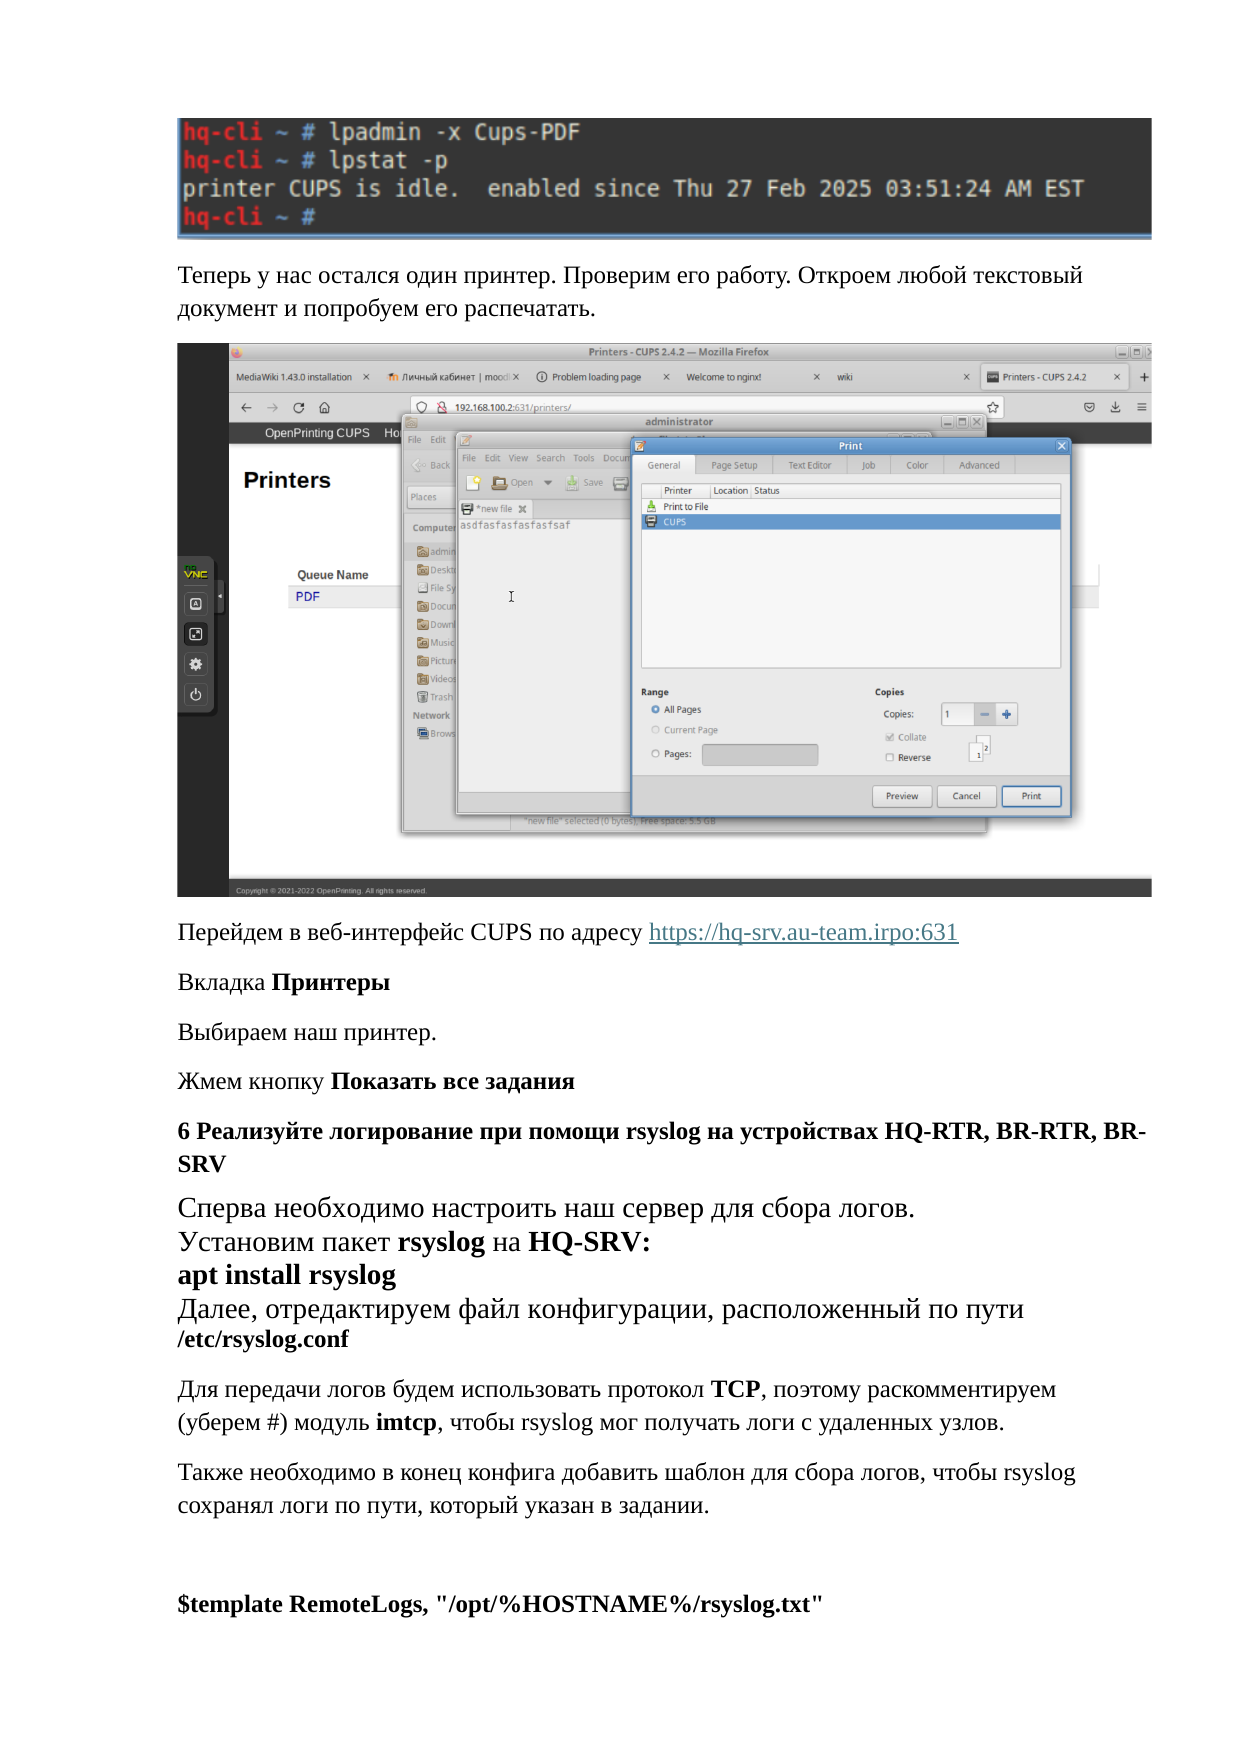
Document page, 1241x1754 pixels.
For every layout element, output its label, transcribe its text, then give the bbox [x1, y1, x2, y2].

text Далее, отредактируем файл конфигурации, расположенный по пути [177, 1291, 1152, 1324]
text Теперь у нас остался один принтер. Проверим его работу. Откроем любой текстовый документ и попробуем его распечатать. [177, 261, 1152, 322]
text Установим пакет rsyslog на HQ-SRV: [177, 1224, 1152, 1257]
picture [177, 343, 1152, 897]
text $template RemoteLogs, "/opt/%HOSTNAME%/rsyslog.txt" [177, 1589, 1152, 1618]
subtitle 6 Реализуйте логирование при помощи rsyslog на устройствах HQ-RTR, BR-RTR, BR-SRV [177, 1116, 1152, 1178]
text /etc/rsyslog.conf [177, 1324, 1152, 1353]
text Сперва необходимо настроить наш сервер для сбора логов. [177, 1190, 1152, 1224]
text apt install rsyslog [177, 1257, 1152, 1291]
text Жмем кнопку Показать все задания [177, 1066, 1152, 1095]
text Также необходимо в конец конфига добавить шаблон для сбора логов, чтобы rsyslog сохранял логи по пути, который указан в задании. [177, 1457, 1152, 1519]
text Перейдем в веб-интерфейс CUPS по адресу https://hq-srv.au-team.irpo:631 [177, 917, 1152, 946]
text Выбираем наш принтер. [177, 1017, 1152, 1045]
text Вкладка Принтеры [177, 967, 1152, 996]
text Для передачи логов будем использовать протокол TCP, поэтому раскомментируем (уберем #) модуль imtcp, чтобы rsyslog мог получать логи с удаленных узлов. [177, 1374, 1152, 1436]
picture [177, 118, 1152, 240]
